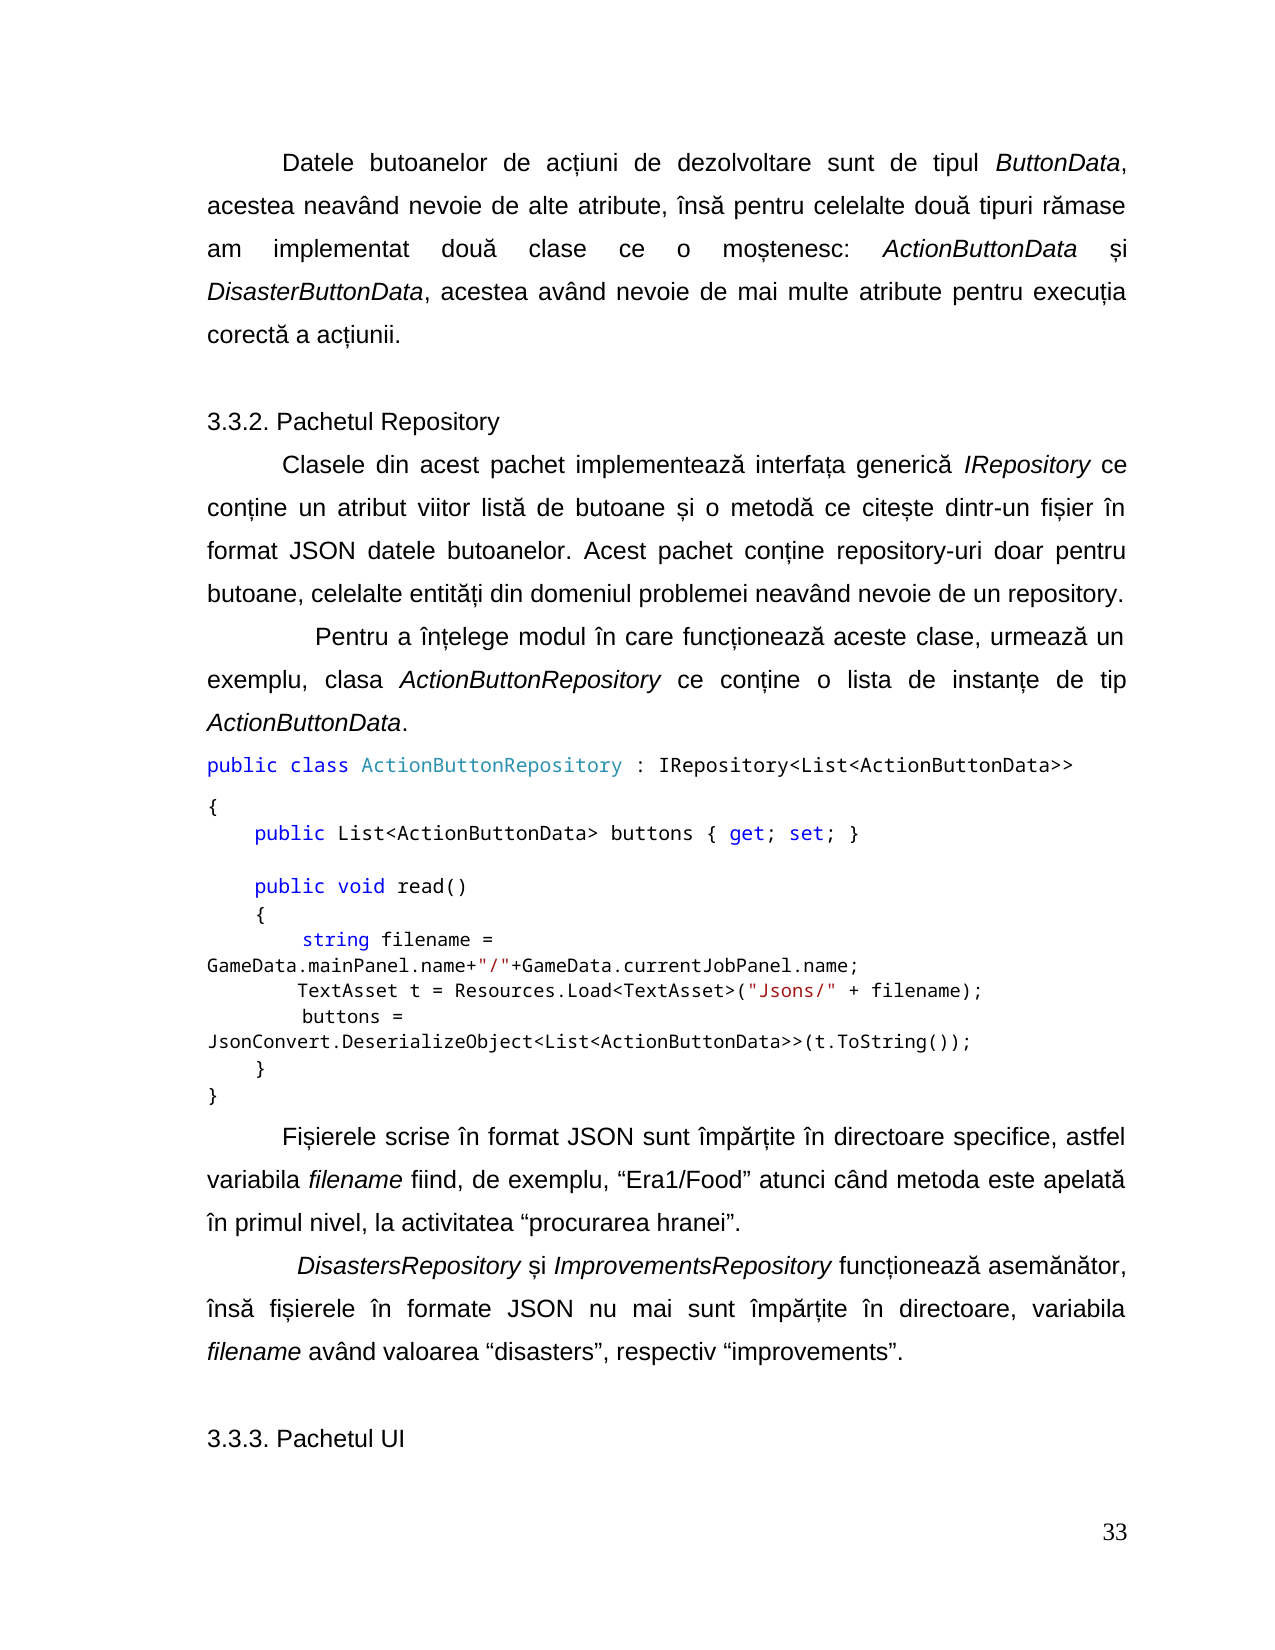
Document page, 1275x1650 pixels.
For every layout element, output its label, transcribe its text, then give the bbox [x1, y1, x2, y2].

text } [207, 1081, 1127, 1108]
text Pentru a înțelege modul în care funcționează aceste clase, urmează un exemplu, clasa ActionButtonRepository ce conține o lista de instanțe de tip ActionButtonData. [207, 622, 1127, 737]
text buttons = JsonConvert.DeserializeObject<List<ActionButtonData>>(t.ToString()); [207, 1003, 1127, 1054]
text } [207, 1054, 1127, 1081]
text public class ActionButtonRepository : IRepository<List<ActionButtonData>> [207, 751, 1127, 778]
text Clasele din acest pachet implementează interfața generică IRepository ce conține un atribut viitor listă de butoane și o metodă ce citește dintr-un fișier în format JSON datele butoanelor. Acest pachet conține repository-uri doar pentru butoane, celelalte entități din domeniul problemei neavând nevoie de un repository. [207, 449, 1127, 608]
text Fișierele scrise în format JSON sunt împărțite în directoare specifice, astfel variabila filename fiind, de exemplu, “Era1/Food” atunci când metoda este apelată în primul nivel, la activitatea “procurarea hranei”. [207, 1122, 1127, 1237]
text string filename = GameData.mainPanel.name+"/"+GameData.currentJobPanel.name; [207, 927, 1127, 978]
text public List<ActionButtonData> buttons { get; set; } [207, 819, 1127, 846]
text public void read() [207, 873, 1127, 900]
text 3.3.2. Pachetul Repository [207, 406, 1127, 435]
text TextAsset t = Resources.Load<TextAsset>("Jsons/" + filename); [207, 978, 1127, 1003]
text { [207, 900, 1127, 927]
text 3.3.3. Pachetul UI [207, 1424, 1127, 1452]
text Datele butoanelor de acțiuni de dezolvoltare sunt de tipul ButtonData, acestea neavând nevoie de alte atribute, însă pentru celelalte două tipuri rămase am implementat două clase ce o moștenesc: ActionButtonData și DisasterButtonData, acestea având nevoie de mai multe atribute pentru execuția corectă a acțiunii. [207, 148, 1127, 349]
text { [207, 792, 1127, 819]
text DisastersRepository și ImprovementsRepository funcționează asemănător, însă fișierele în formate JSON nu mai sunt împărțite în directoare, variabila filename având valoarea “disasters”, respectiv “improvements”. [207, 1251, 1127, 1366]
